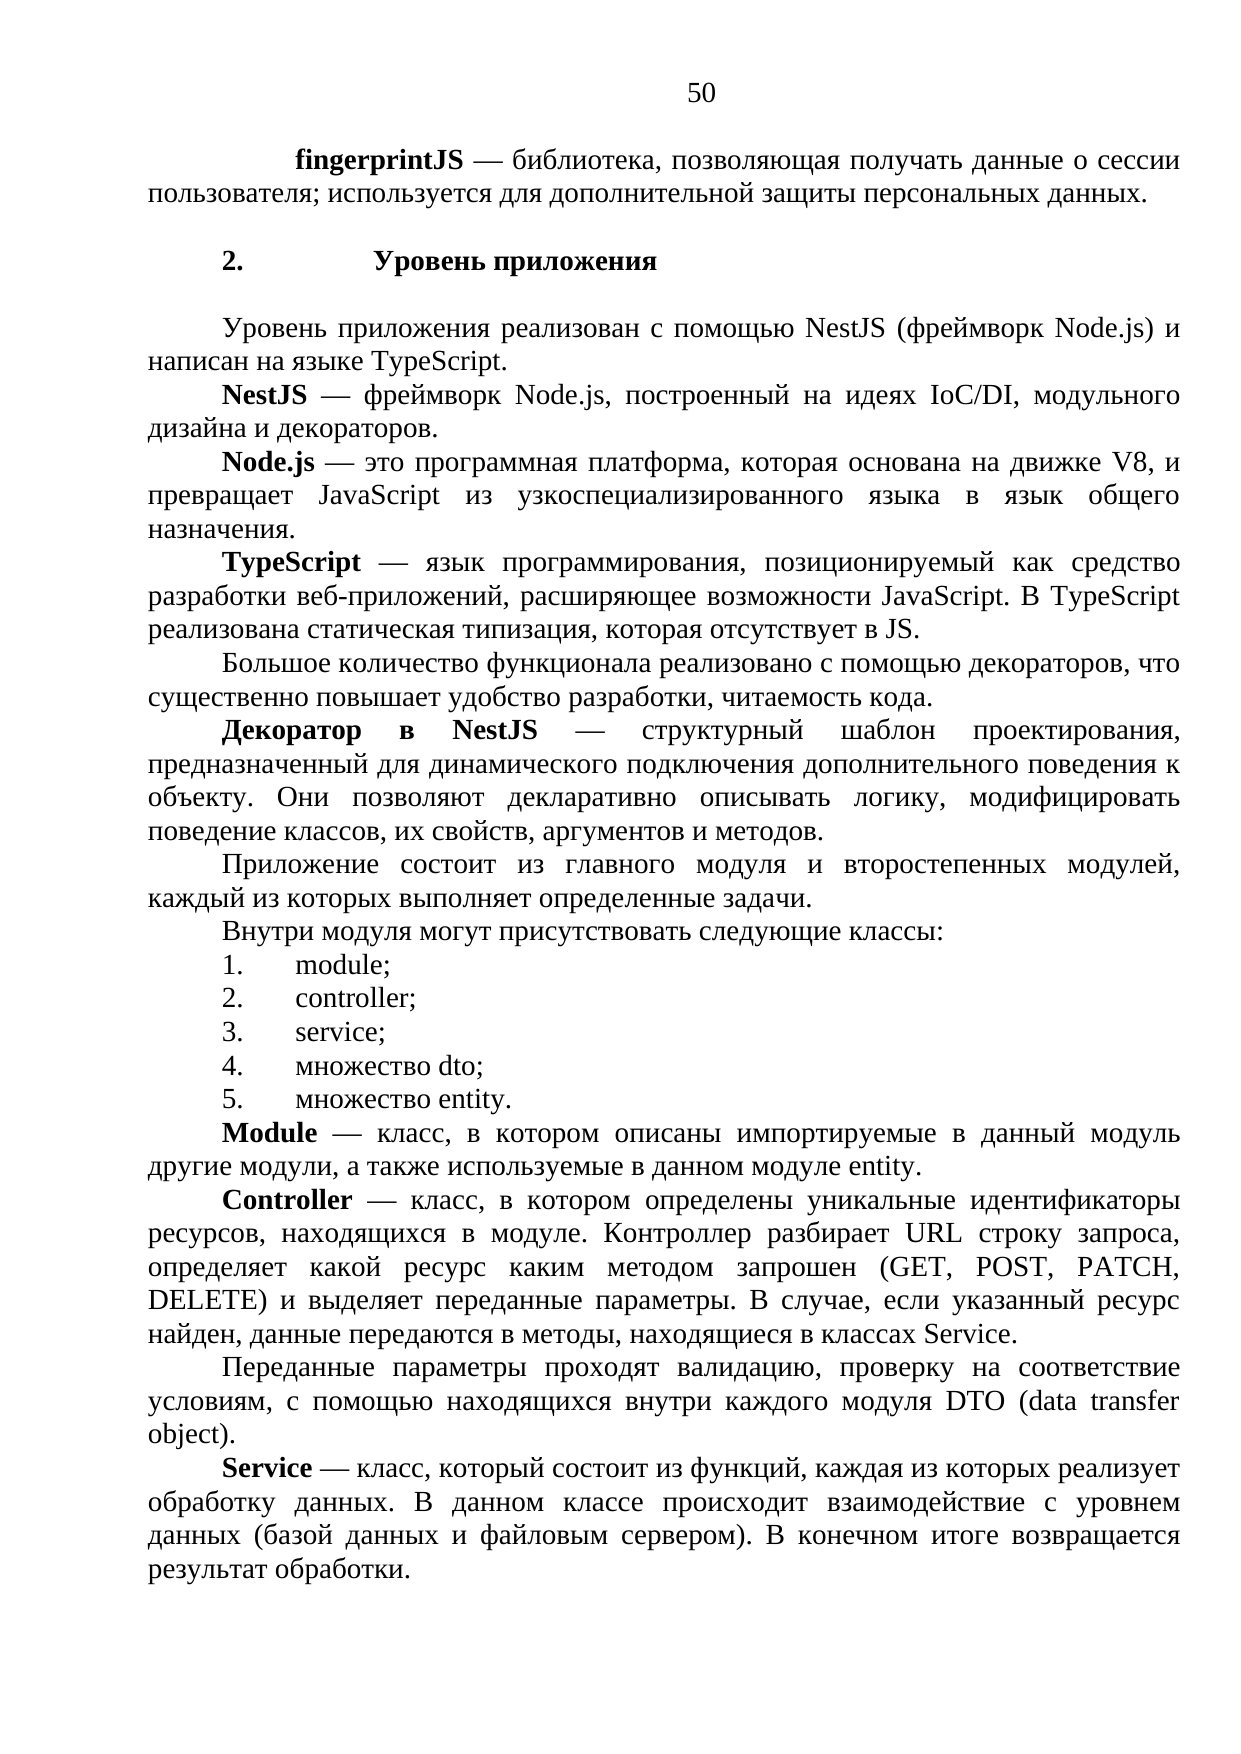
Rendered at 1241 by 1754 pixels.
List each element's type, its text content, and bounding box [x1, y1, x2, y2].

text Уровень приложения реализован с помощью NestJS (фреймворк Node.js) и написан на языке TypeScript. [148, 310, 1181, 377]
text Controller — класс, в котором определены уникальные идентификаторы ресурсов, находящихся в модуле. Контроллер разбирает URL строку запроса, определяет какой ресурс каким методом запрошен (GET, POST, PATCH, DELETE) и выделяет переданные параметры. В случае, если указанный ресурс найден, данные передаются в методы, находящиеся в классах Service. [148, 1182, 1181, 1349]
text Переданные параметры проходят валидацию, проверку на соответствие условиям, с помощью находящихся внутри каждого модуля DTO (data transfer object). [148, 1349, 1181, 1450]
text Большое количество функционала реализовано с помощью декораторов, что существенно повышает удобство разработки, читаемость кода. [148, 645, 1181, 712]
list service; [148, 1014, 1181, 1048]
text Приложение состоит из главного модуля и второстепенных модулей, каждый из которых выполняет определенные задачи. [148, 846, 1181, 913]
text NestJS — фреймворк Node.js, построенный на идеях IoC/DI, модульного дизайна и декораторов. [148, 377, 1181, 444]
list множество dto; [148, 1048, 1181, 1081]
text Внутри модуля могут присутствовать следующие классы: [148, 913, 1181, 947]
text Декоратор в NestJS — структурный шаблон проектирования, предназначенный для динамического подключения дополнительного поведения к объекту. Они позволяют декларативно описывать логику, модифицировать поведение классов, их свойств, аргументов и методов. [148, 712, 1181, 846]
list controller; [148, 981, 1181, 1014]
text Service — класс, который состоит из функций, каждая из которых реализует обработку данных. В данном классе происходит взаимодействие с уровнем данных (базой данных и файловым сервером). В конечном итоге возвращается результат обработки. [148, 1450, 1181, 1584]
list module; [148, 947, 1181, 981]
text Module — класс, в котором описаны импортируемые в данный модуль другие модули, а также используемые в данном модуле entity. [148, 1115, 1181, 1182]
text fingerprintJS — библиотека, позволяющая получать данные о сессии пользователя; используется для дополнительной защиты персональных данных. [148, 142, 1181, 209]
text TypeScript — язык программирования, позиционируемый как средство разработки веб-приложений, расширяющее возможности JavaScript. В TypeScript реализована статическая типизация, которая отсутствует в JS. [148, 544, 1181, 645]
text Node.js — это программная платформа, которая основана на движке V8, и превращает JavaScript из узкоспециализированного языка в язык общего назначения. [148, 444, 1181, 544]
list Уровень приложения [148, 243, 1181, 276]
list множество entity. [148, 1081, 1181, 1115]
